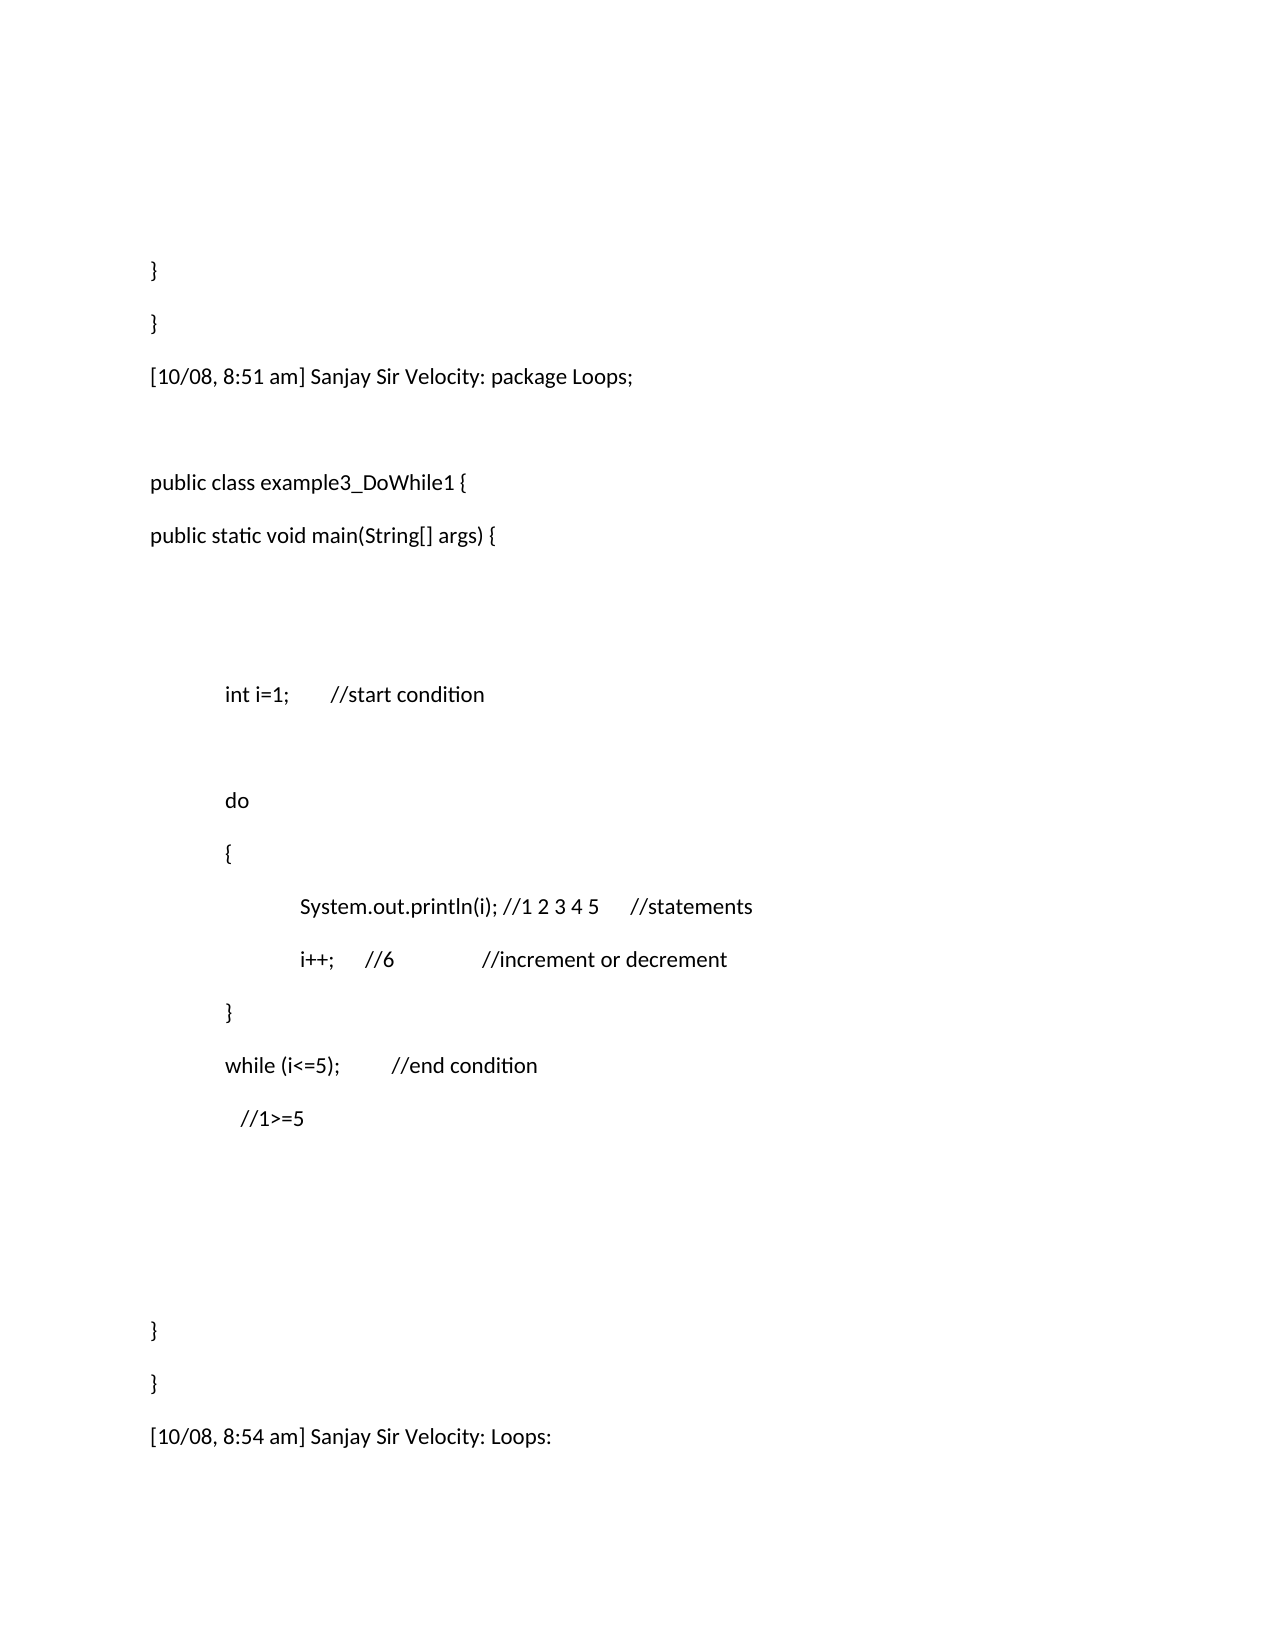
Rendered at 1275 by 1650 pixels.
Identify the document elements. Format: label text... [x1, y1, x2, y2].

text while (i<=5); //end condition [150, 1051, 1125, 1079]
text { [150, 839, 1125, 867]
text } [150, 309, 1125, 337]
text public static void main(String[] args) { [150, 521, 1125, 549]
text System.out.println(i); //1 2 3 4 5 //statements [150, 892, 1125, 920]
text } [150, 1316, 1125, 1344]
text //1>=5 [150, 1104, 1125, 1132]
text } [150, 1369, 1125, 1397]
text } [150, 256, 1125, 284]
text public class example3_DoWhile1 { [150, 468, 1125, 496]
text [10/08, 8:51 am] Sanjay Sir Velocity: package Loops; [150, 362, 1125, 390]
text int i=1; //start condition [150, 680, 1125, 708]
text [10/08, 8:54 am] Sanjay Sir Velocity: Loops: [150, 1422, 1125, 1451]
text i++; //6 //increment or decrement [150, 945, 1125, 973]
text } [150, 998, 1125, 1026]
text do [150, 786, 1125, 814]
